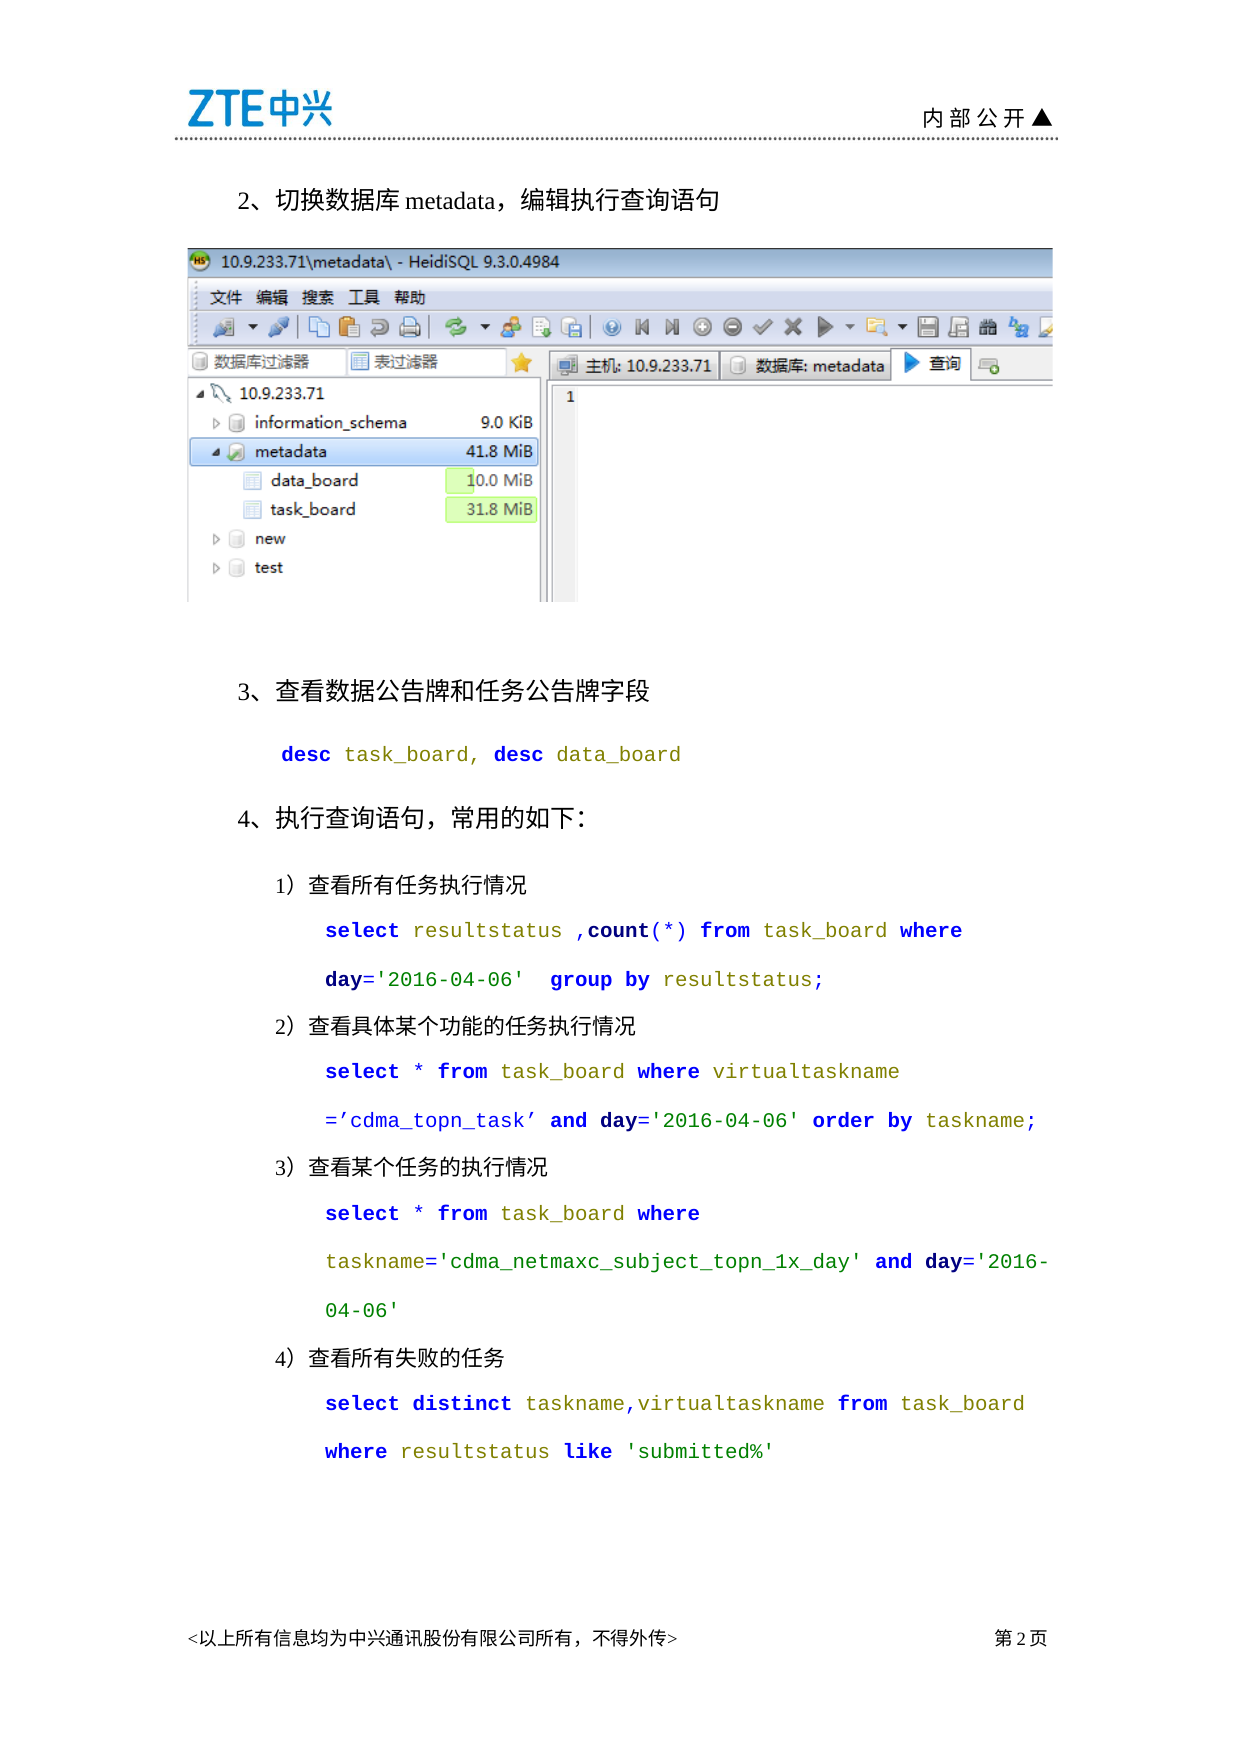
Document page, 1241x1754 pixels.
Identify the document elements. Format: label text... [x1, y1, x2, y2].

list select * from task_board where taskname='cdma_netmaxc_subject_topn_1x_day' and day='2016-04-06' [325, 1198, 1053, 1328]
text 2、切换数据库metadata，编辑执行查询语句 [187, 166, 1053, 231]
picture [187, 88, 333, 127]
text 2）查看具体某个功能的任务执行情况 [187, 1009, 1053, 1041]
list select distinct taskname,virtualtaskname from task_board where resultstatus like 'submitted%' [325, 1388, 1053, 1470]
list select resultstatus ,count(*) from task_board where day='2016-04-06' group by resultstatus; [325, 916, 1053, 997]
list 3、查看数据公告牌和任务公告牌字段 [187, 657, 1053, 722]
text 1）查看所有任务执行情况 [187, 867, 1053, 900]
list select * from task_board where virtualtaskname =’cdma_topn_task’ and day='2016-04-06' order by taskname; [325, 1057, 1053, 1138]
picture [187, 248, 1053, 602]
picture [174, 134, 1059, 143]
text 3）查看某个任务的执行情况 [187, 1150, 1053, 1182]
text 4）查看所有失败的任务 [187, 1340, 1053, 1373]
text 4、执行查询语句，常用的如下： [187, 784, 1053, 849]
list desc task_board, desc data_board [281, 740, 1053, 772]
